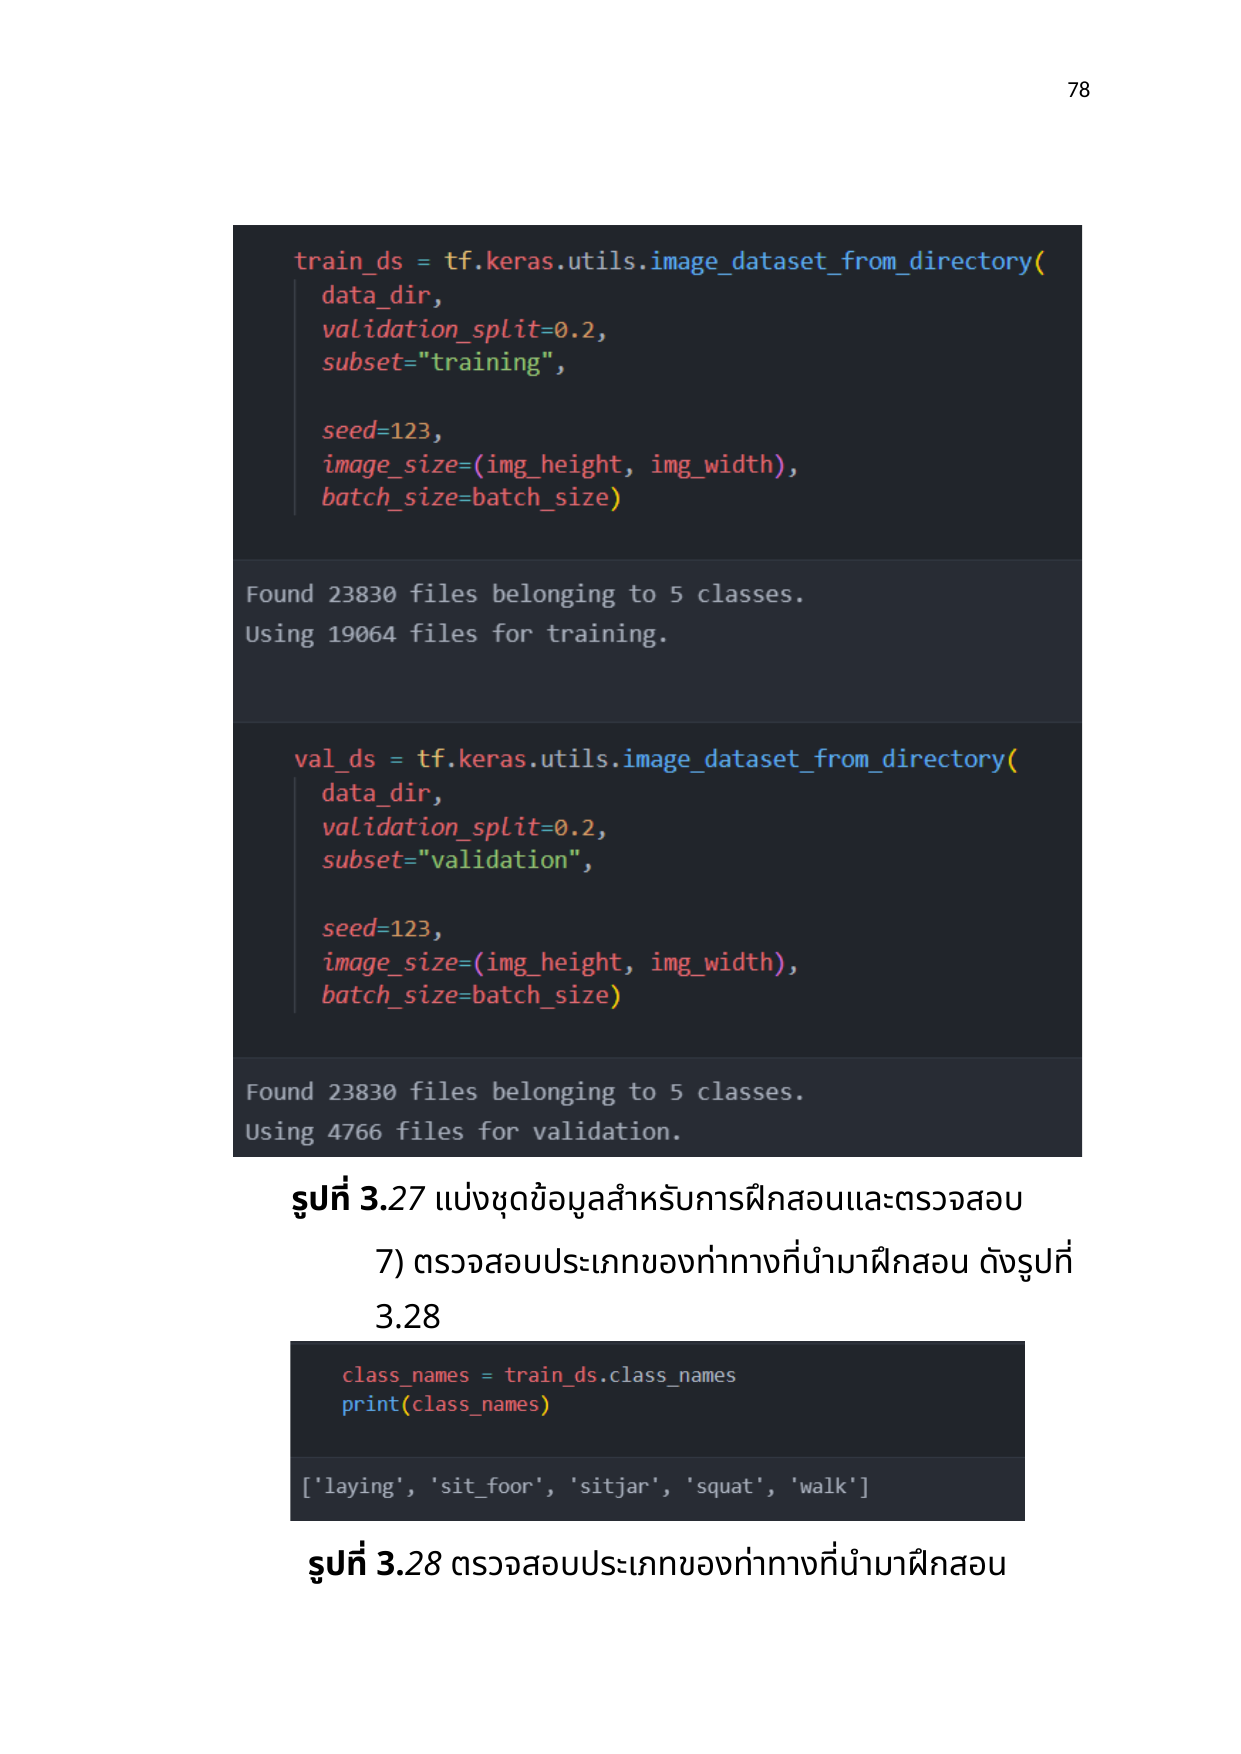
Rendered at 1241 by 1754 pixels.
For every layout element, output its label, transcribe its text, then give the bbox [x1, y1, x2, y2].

picture [290, 1341, 1025, 1521]
text รูปที่ 3.27 แบ่งชุดข้อมูลสำหรับการฝึกสอนและตรวจสอบ [225, 1175, 1090, 1226]
text รูปที่ 3.28 ตรวจสอบประเภทของท่าทางที่นำมาฝึกสอน [225, 1540, 1090, 1591]
text 7) ตรวจสอบประเภทของท่าทางที่นำมาฝึกสอน ดังรูปที่ 3.28 [375, 1238, 1090, 1338]
picture [233, 225, 1083, 1157]
